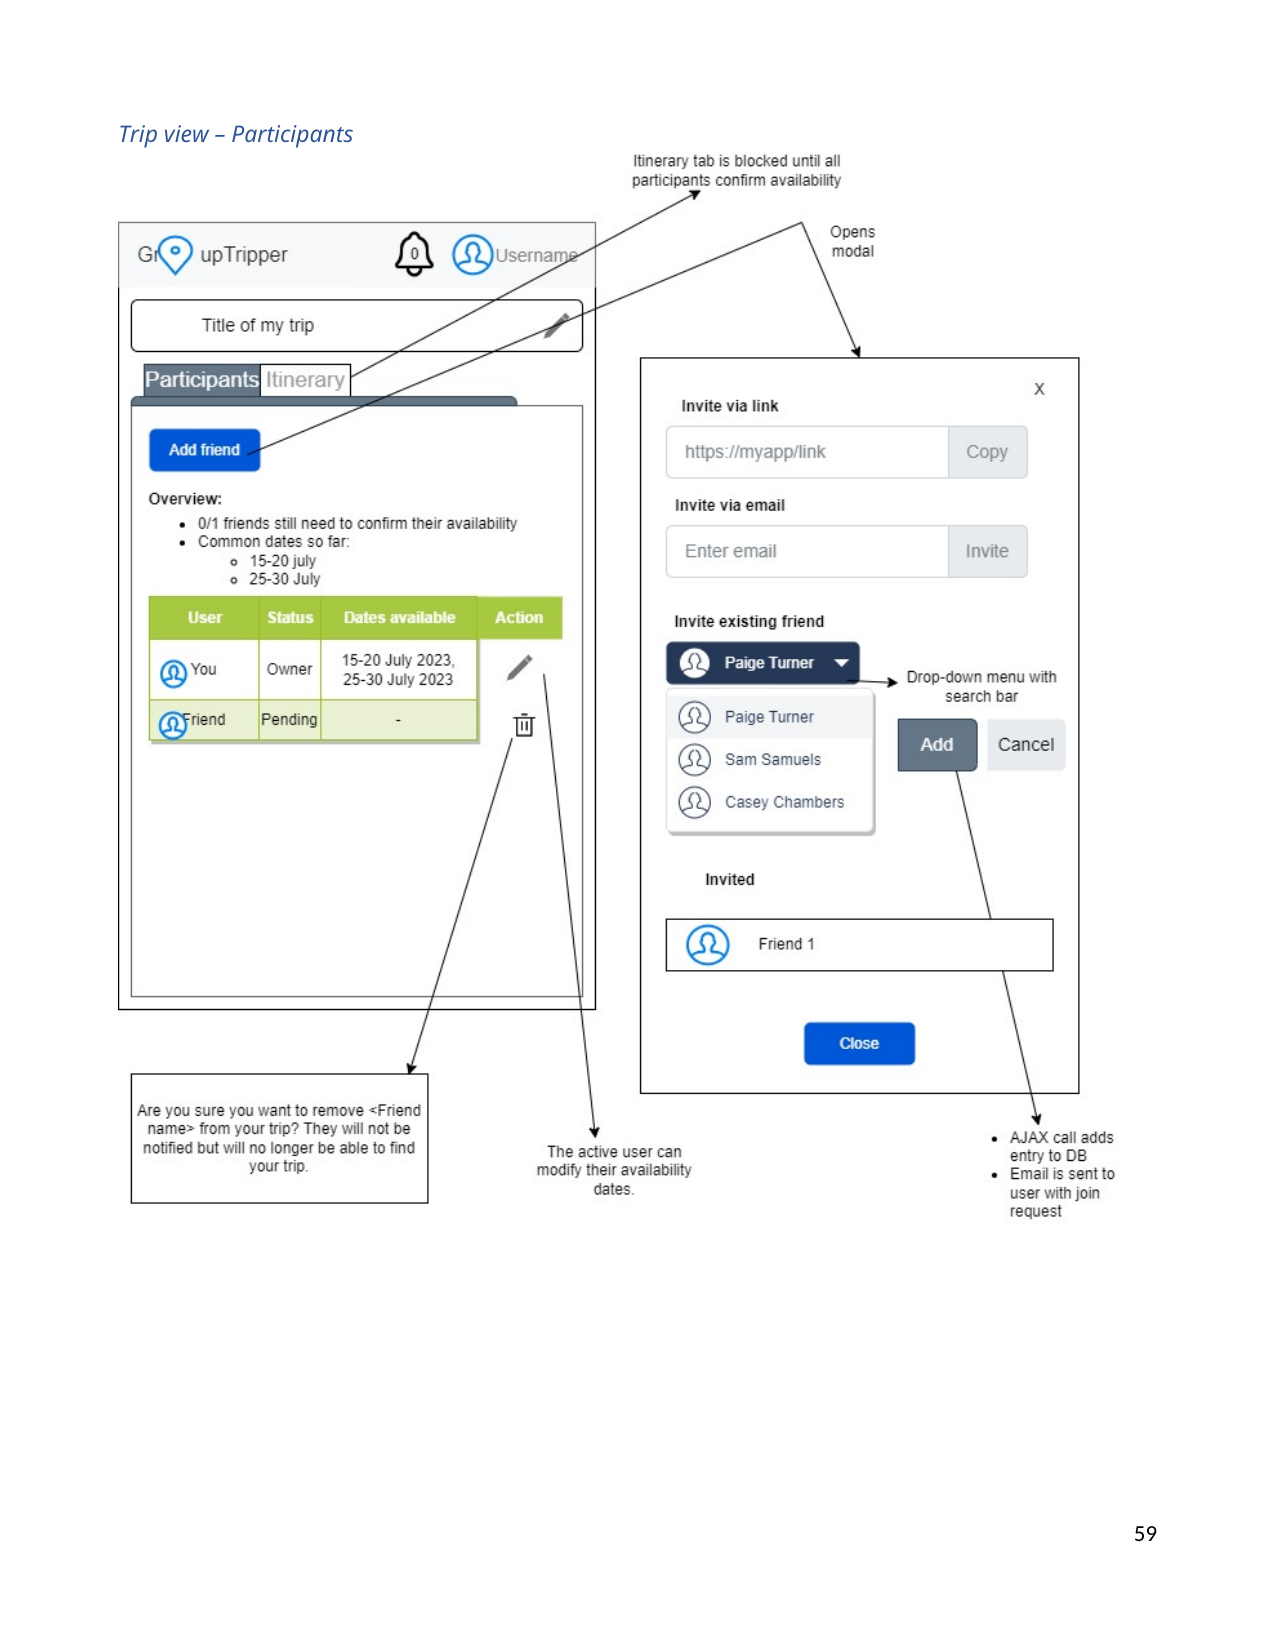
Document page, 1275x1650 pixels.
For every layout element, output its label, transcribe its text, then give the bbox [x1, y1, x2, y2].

picture [118, 151, 1157, 1249]
subtitle Trip view – Participants [118, 118, 1157, 149]
